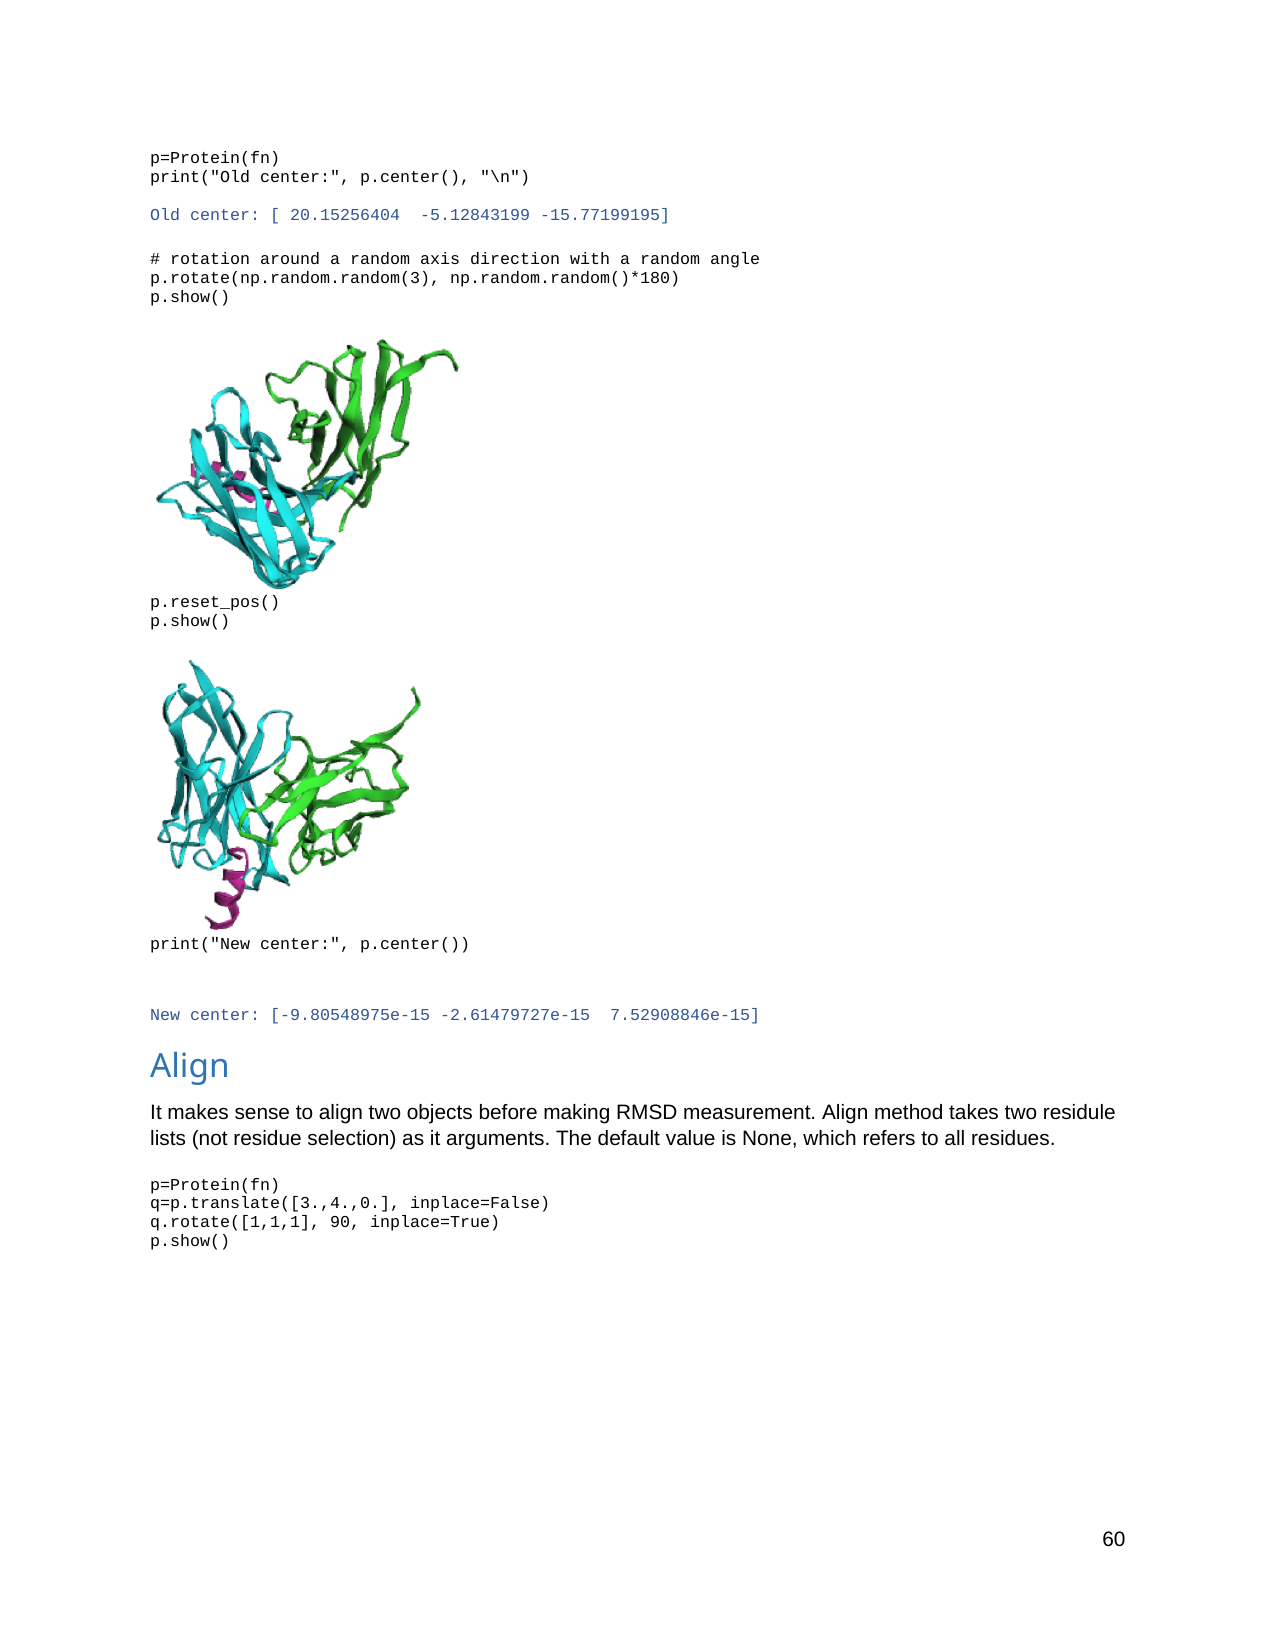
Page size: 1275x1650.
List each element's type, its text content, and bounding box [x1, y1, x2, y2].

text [150, 1176, 1125, 1271]
text It makes sense to align two objects before making RMSD measurement. Align method takes two residule lists (not residue selection) as it arguments. The default value is None, which refers to all residues. [150, 1099, 1125, 1149]
text # rotation around a random axis direction with a random angle p.rotate(np.random.random(3), np.random.random()*180) p.show() [150, 250, 1125, 307]
text New center: [-9.80548975e-15 -2.61479727e-15 7.52908846e-15] [150, 1007, 1125, 1026]
subtitle Align [150, 1042, 1125, 1088]
text p=Protein(fn) print("Old center:", p.center(), "\n") Old center: [ 20.15256404 -5.12843199 -15.77199195] [150, 150, 1125, 225]
picture [150, 332, 463, 594]
picture [150, 656, 423, 936]
